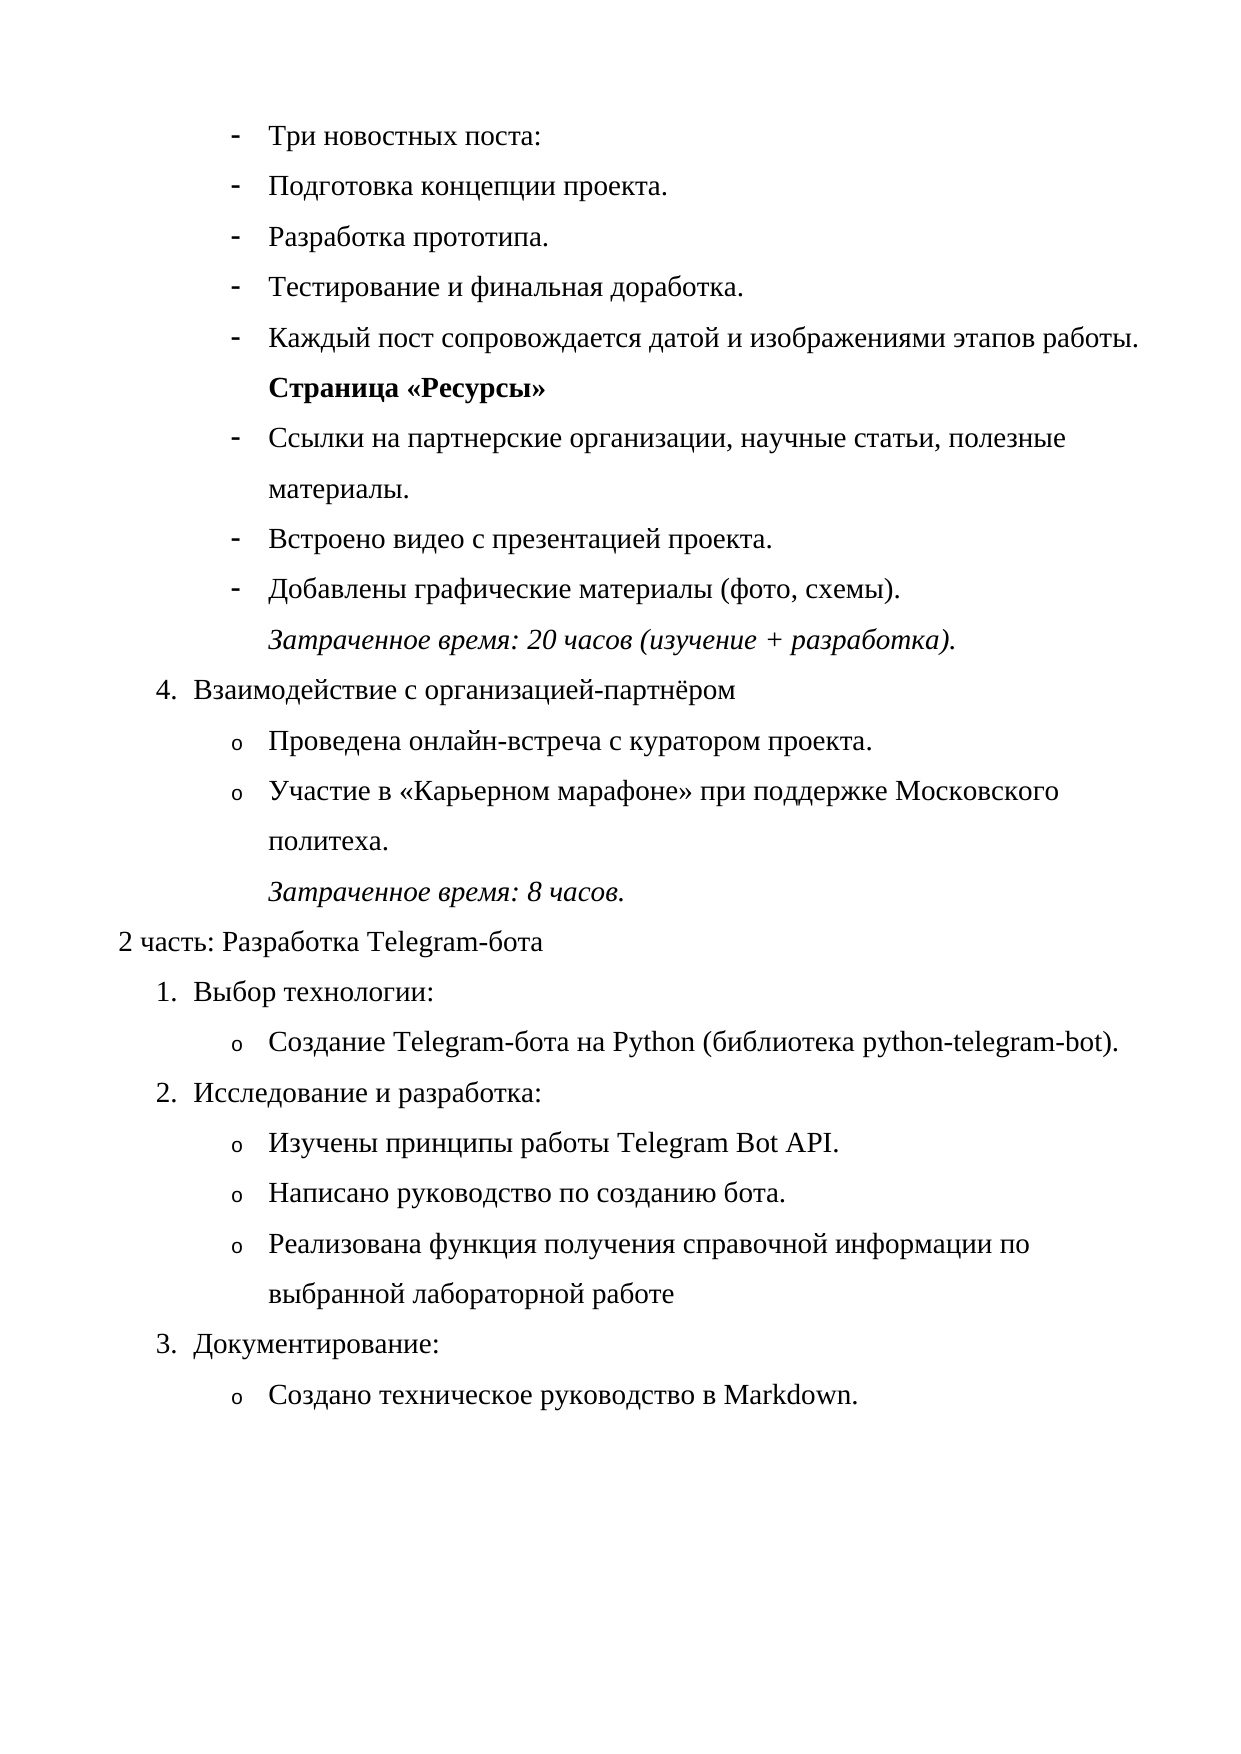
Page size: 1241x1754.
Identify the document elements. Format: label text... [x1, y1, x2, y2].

list Реализована функция получения справочной информации по выбранной лабораторной работе [231, 1226, 1152, 1310]
list Добавлены графические материалы (фото, схемы). Затраченное время: 20 часов (изучение + разработка). [231, 572, 1152, 656]
list Участие в «Карьерном марафоне» при поддержке Московского политеха. Затраченное время: 8 часов. [231, 773, 1152, 907]
list Исследование и разработка: [156, 1075, 1152, 1108]
list Каждый пост сопровождается датой и изображениями этапов работы. [231, 320, 1152, 353]
list Документирование: [156, 1326, 1152, 1360]
list Изучены принципы работы Telegram Bot API. [231, 1125, 1152, 1159]
list Ссылки на партнерские организации, научные статьи, полезные материалы. [231, 421, 1152, 504]
text Страница «Ресурсы» [268, 370, 1152, 404]
list Проведена онлайн-встреча с куратором проекта. [231, 723, 1152, 756]
list Три новостных поста: [231, 118, 1152, 152]
list Взаимодействие с организацией-партнёром [156, 672, 1152, 706]
list Тестирование и финальная доработка. [231, 269, 1152, 303]
list Разработка прототипа. [231, 219, 1152, 253]
list Написано руководство по созданию бота. [231, 1176, 1152, 1209]
list Выбор технологии: [156, 974, 1152, 1008]
list Создание Telegram-бота на Python (библиотека python-telegram-bot). [231, 1024, 1152, 1058]
list Подготовка концепции проекта. [231, 168, 1152, 202]
text 2 часть: Разработка Telegram-бота [118, 924, 1152, 957]
list Создано техническое руководство в Markdown. [231, 1377, 1152, 1410]
list Встроено видео с презентацией проекта. [231, 521, 1152, 555]
